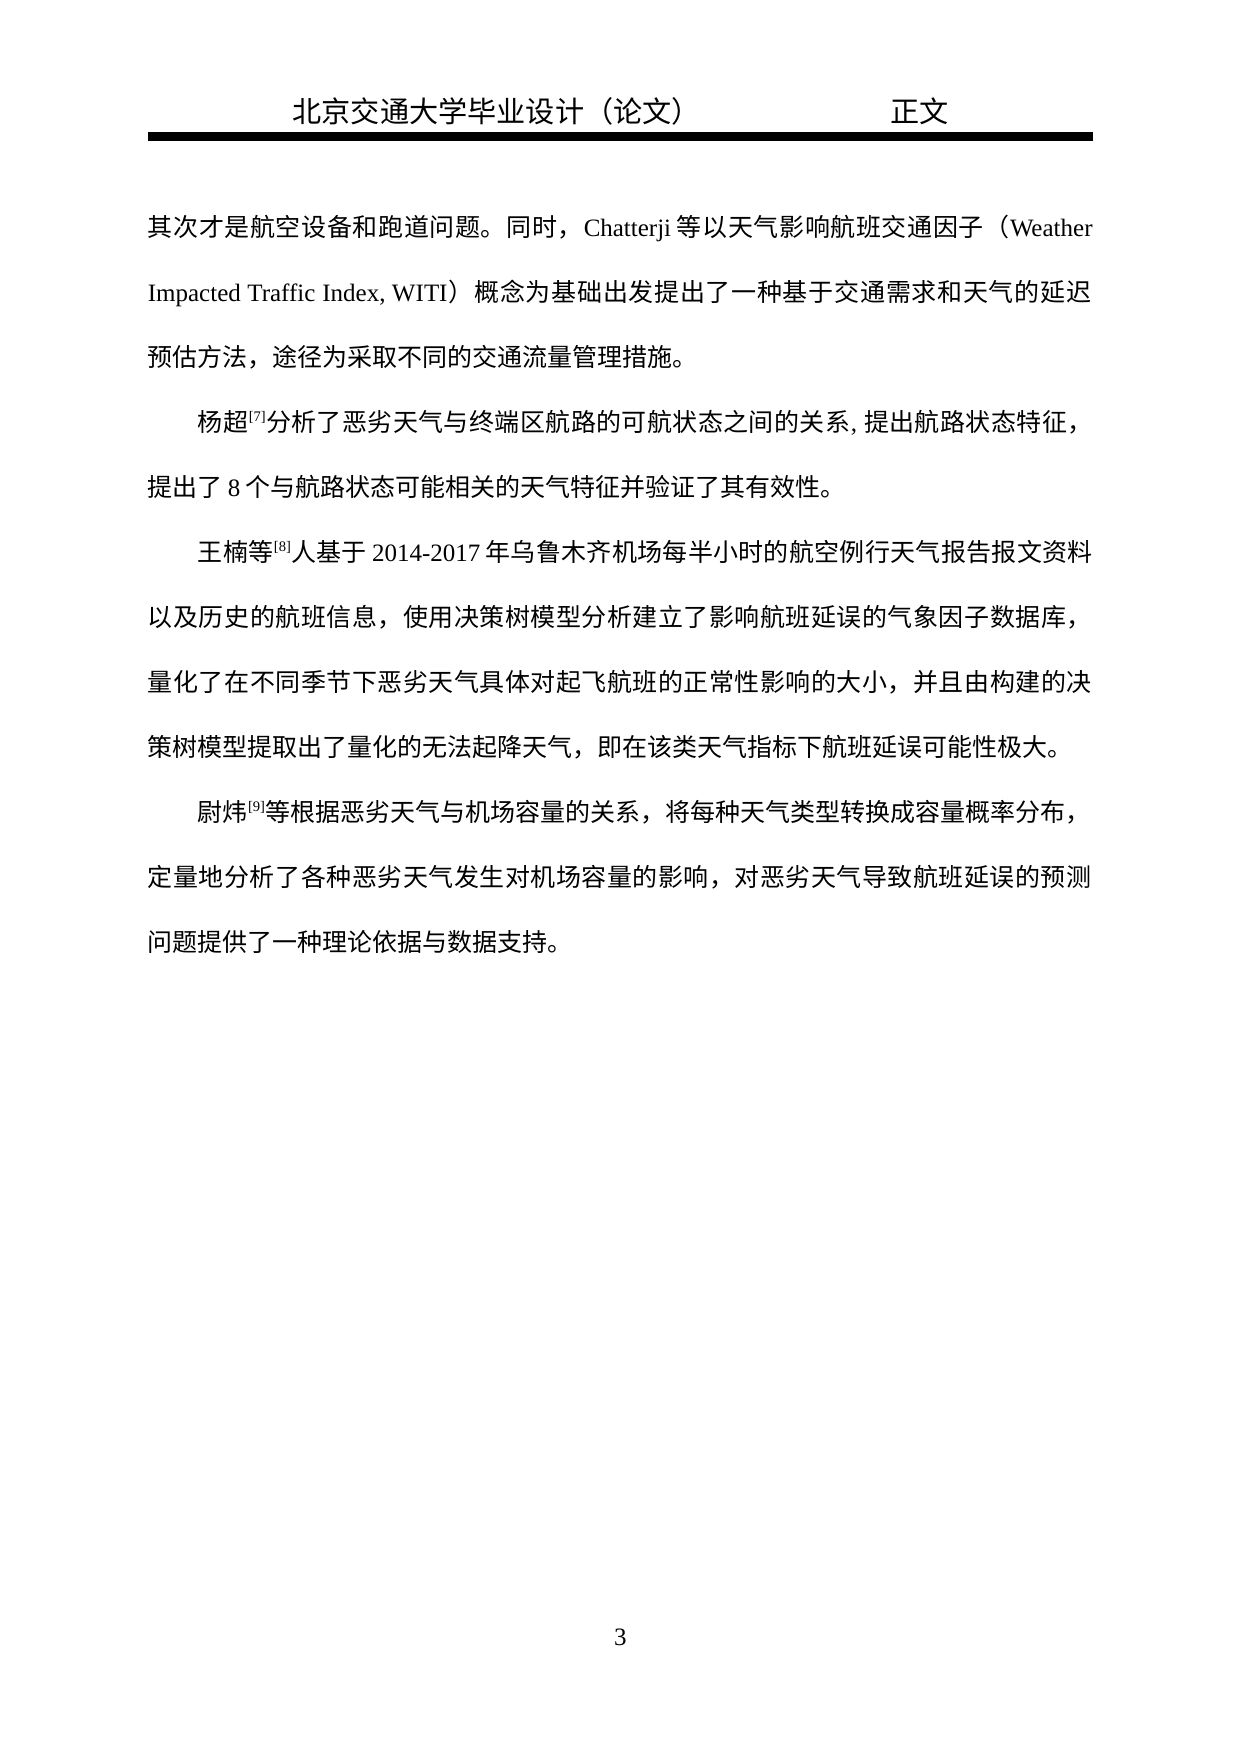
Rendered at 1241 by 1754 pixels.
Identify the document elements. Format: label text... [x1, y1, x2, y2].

text 王楠等[8]人基于2014-2017年乌鲁木齐机场每半小时的航空例行天气报告报文资料以及历史的航班信息，使用决策树模型分析建立了影响航班延误的气象因子数据库，量化了在不同季节下恶劣天气具体对起飞航班的正常性影响的大小，并且由构建的决策树模型提取出了量化的无法起降天气，即在该类天气指标下航班延误可能性极大。 [148, 518, 1092, 778]
text 杨超[7]分析了恶劣天气与终端区航路的可航状态之间的关系, 提出航路状态特征，提出了8个与航路状态可能相关的天气特征并验证了其有效性。 [148, 388, 1092, 518]
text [148, 193, 1092, 388]
text 尉炜[9]等根据恶劣天气与机场容量的关系，将每种天气类型转换成容量概率分布，定量地分析了各种恶劣天气发生对机场容量的影响，对恶劣天气导致航班延误的预测问题提供了一种理论依据与数据支持。 [148, 778, 1092, 973]
